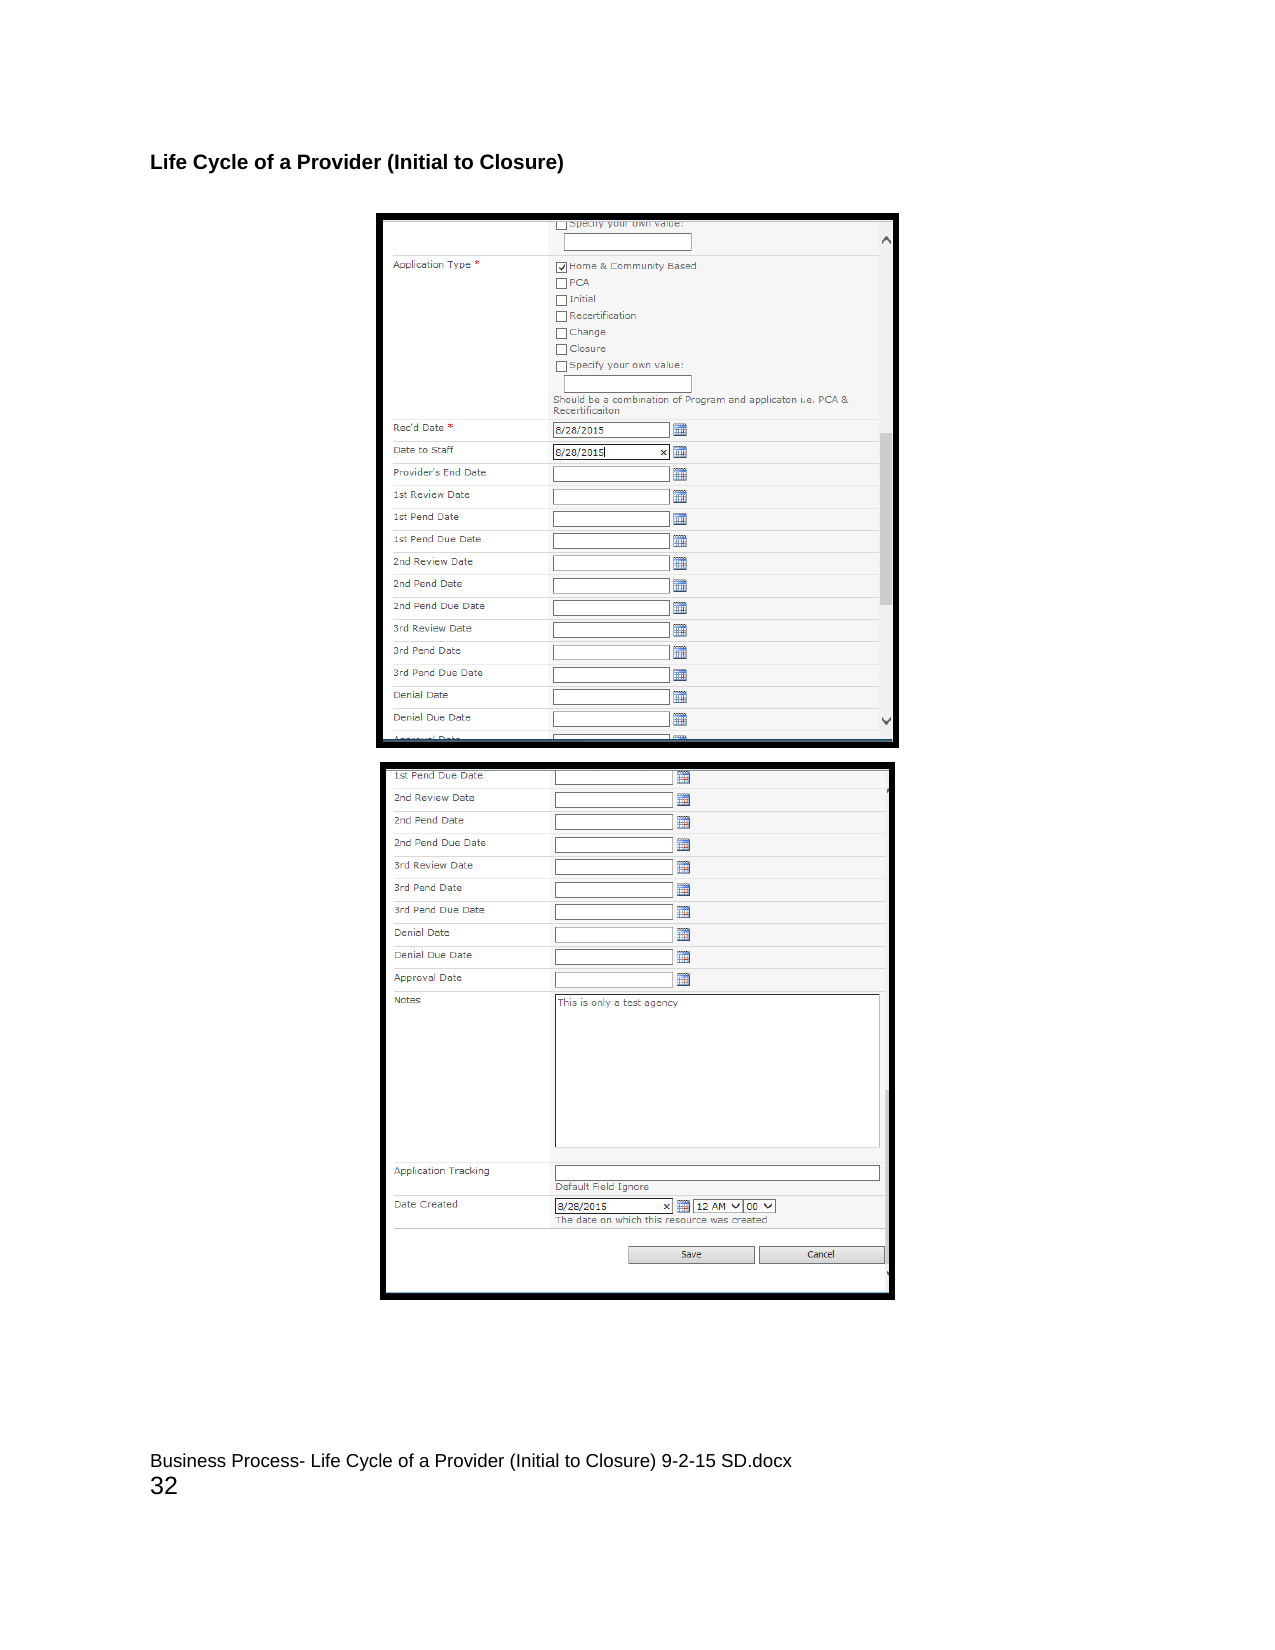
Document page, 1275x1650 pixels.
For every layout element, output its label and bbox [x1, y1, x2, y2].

picture [386, 769, 889, 1294]
picture [383, 220, 893, 742]
